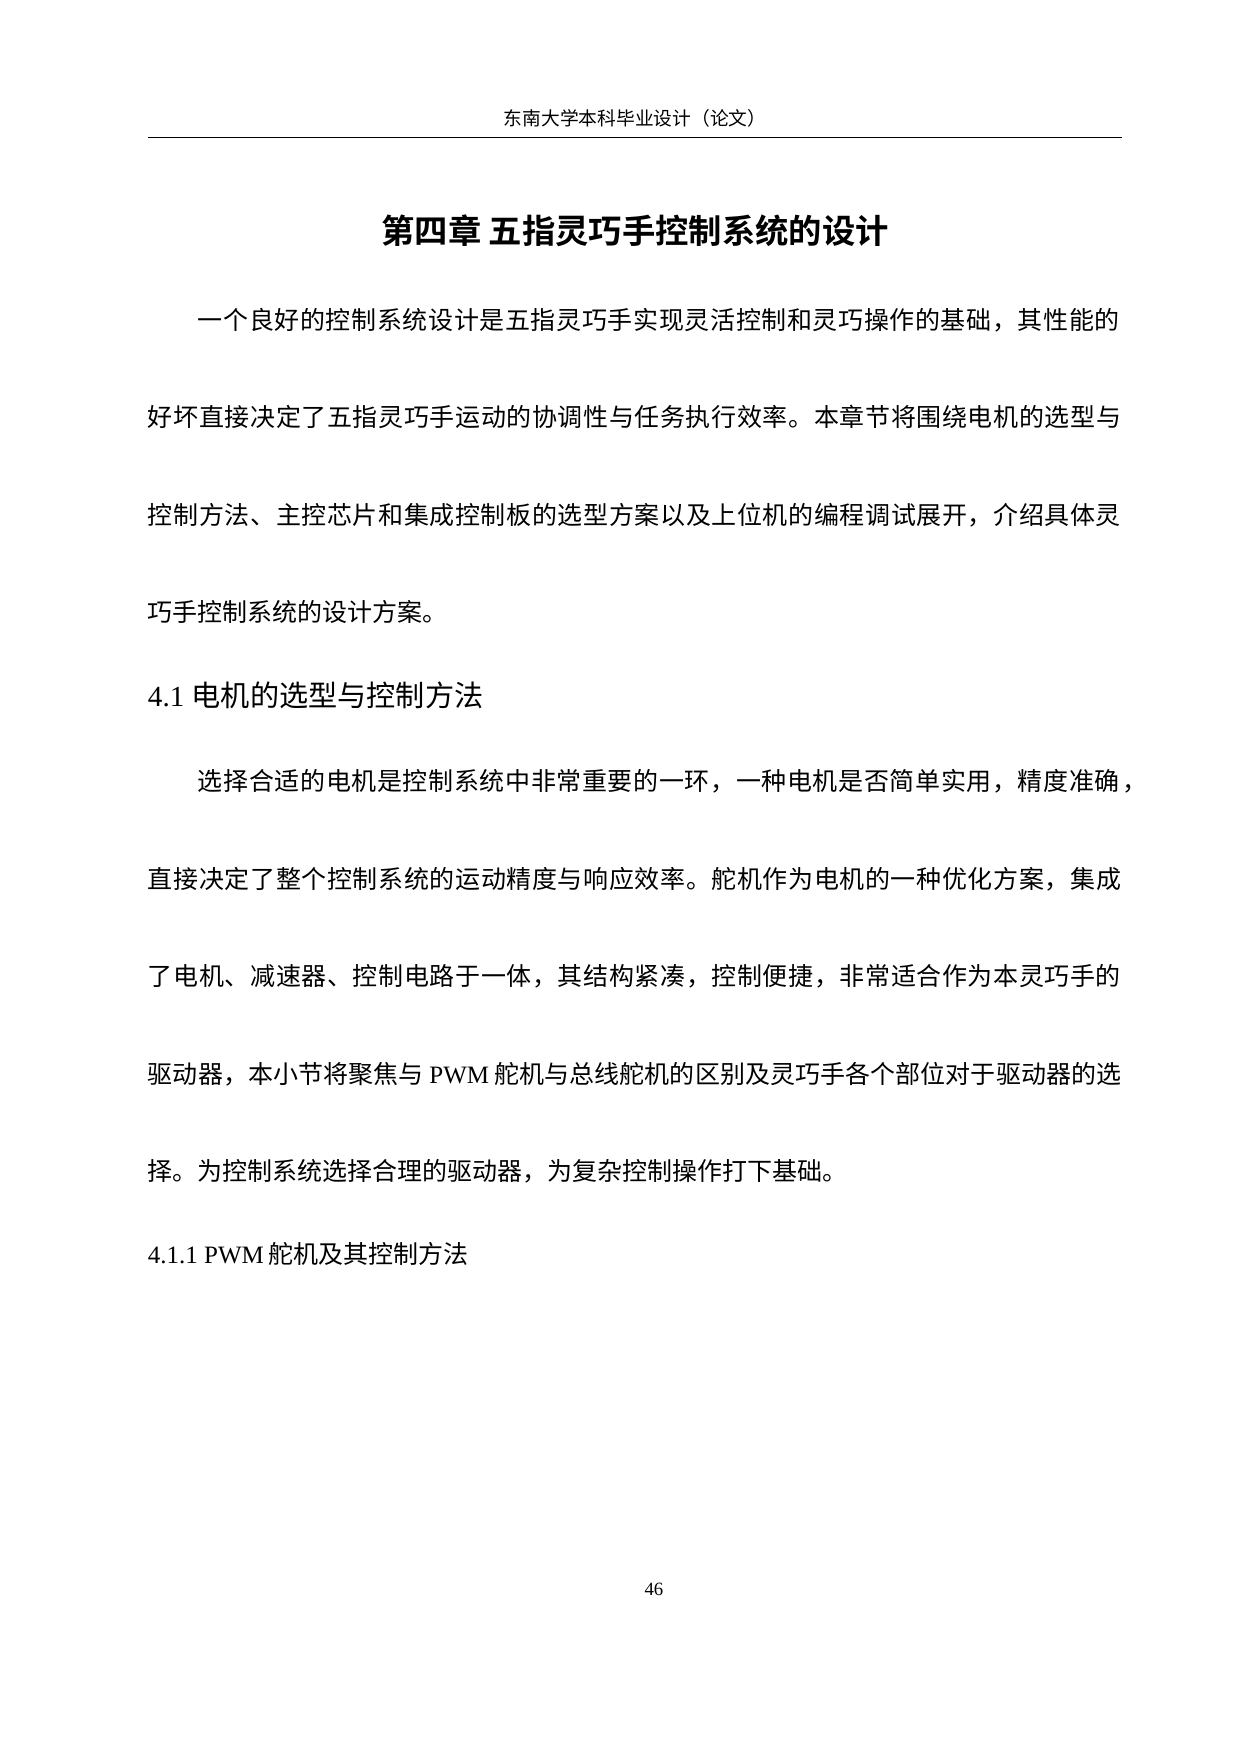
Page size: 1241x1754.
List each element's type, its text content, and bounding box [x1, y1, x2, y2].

text 4.1 电机的选型与控制方法 [148, 661, 1122, 726]
text 4.1.1 PWM舵机及其控制方法 [148, 1221, 1122, 1286]
text 第四章 五指灵巧手控制系统的设计 [148, 197, 1122, 262]
text 一个良好的控制系统设计是五指灵巧手实现灵活控制和灵巧操作的基础，其性能的好坏直接决定了五指灵巧手运动的协调性与任务执行效率。本章节将围绕电机的选型与控制方法、主控芯片和集成控制板的选型方案以及上位机的编程调试展开，介绍具体灵巧手控制系统的设计方案。 [148, 286, 1122, 643]
text 选择合适的电机是控制系统中非常重要的一环，一种电机是否简单实用，精度准确，直接决定了整个控制系统的运动精度与响应效率。舵机作为电机的一种优化方案，集成了电机、减速器、控制电路于一体，其结构紧凑，控制便捷，非常适合作为本灵巧手的驱动器，本小节将聚焦与PWM舵机与总线舵机的区别及灵巧手各个部位对于驱动器的选择。为控制系统选择合理的驱动器，为复杂控制操作打下基础。 [148, 747, 1122, 1202]
